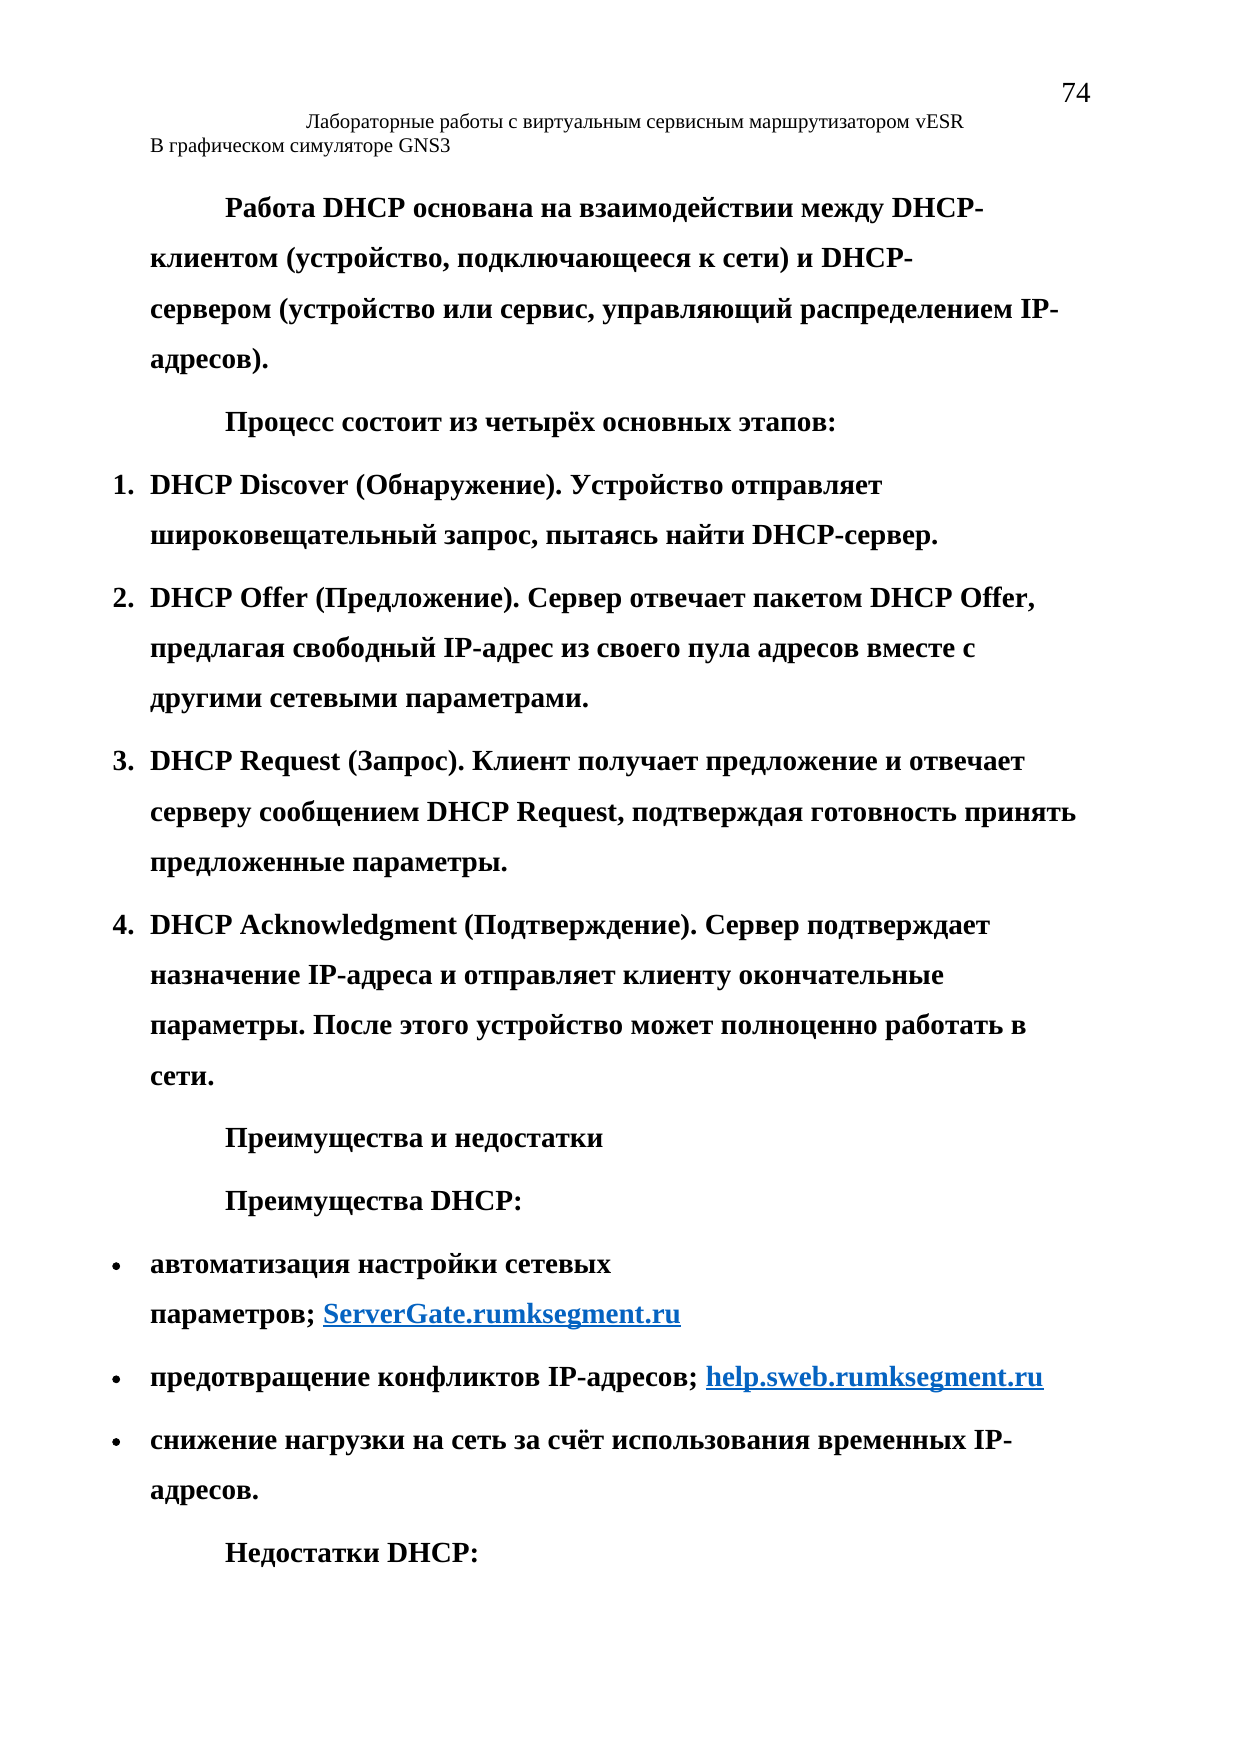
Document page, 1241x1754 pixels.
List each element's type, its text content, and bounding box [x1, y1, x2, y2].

list снижение нагрузки на сеть за счёт использования временных IP-адресов. [112, 1422, 1090, 1506]
list DHCP Acknowledgment (Подтверждение). Сервер подтверждает назначение IP-адреса и отправляет клиенту окончательные параметры. После этого устройство может полноценно работать в сети. [112, 907, 1090, 1091]
list DHCP Offer (Предложение). Сервер отвечает пакетом DHCP Offer, предлагая свободный IP-адрес из своего пула адресов вместе с другими сетевыми параметрами. [112, 580, 1090, 714]
list DHCP Request (Запрос). Клиент получает предложение и отвечает серверу сообщением DHCP Request, подтверждая готовность принять предложенные параметры. [112, 743, 1090, 877]
list предотвращение конфликтов IP-адресов; help.sweb.rumksegment.ru [112, 1359, 1090, 1393]
text Работа DHCP основана на взаимодействии между DHCP-клиентом (устройство, подключающееся к сети) и DHCP-сервером (устройство или сервис, управляющий распределением IP-адресов). [150, 190, 1090, 375]
text Недостатки DHCP: [150, 1535, 1090, 1569]
list автоматизация настройки сетевых параметров; ServerGate.rumksegment.ru [112, 1246, 1090, 1330]
text Процесс состоит из четырёх основных этапов: [150, 404, 1090, 437]
text Преимущества и недостатки [150, 1121, 1090, 1154]
text Преимущества DHCP: [150, 1183, 1090, 1217]
list DHCP Discover (Обнаружение). Устройство отправляет широковещательный запрос, пытаясь найти DHCP-сервер. [112, 467, 1090, 551]
